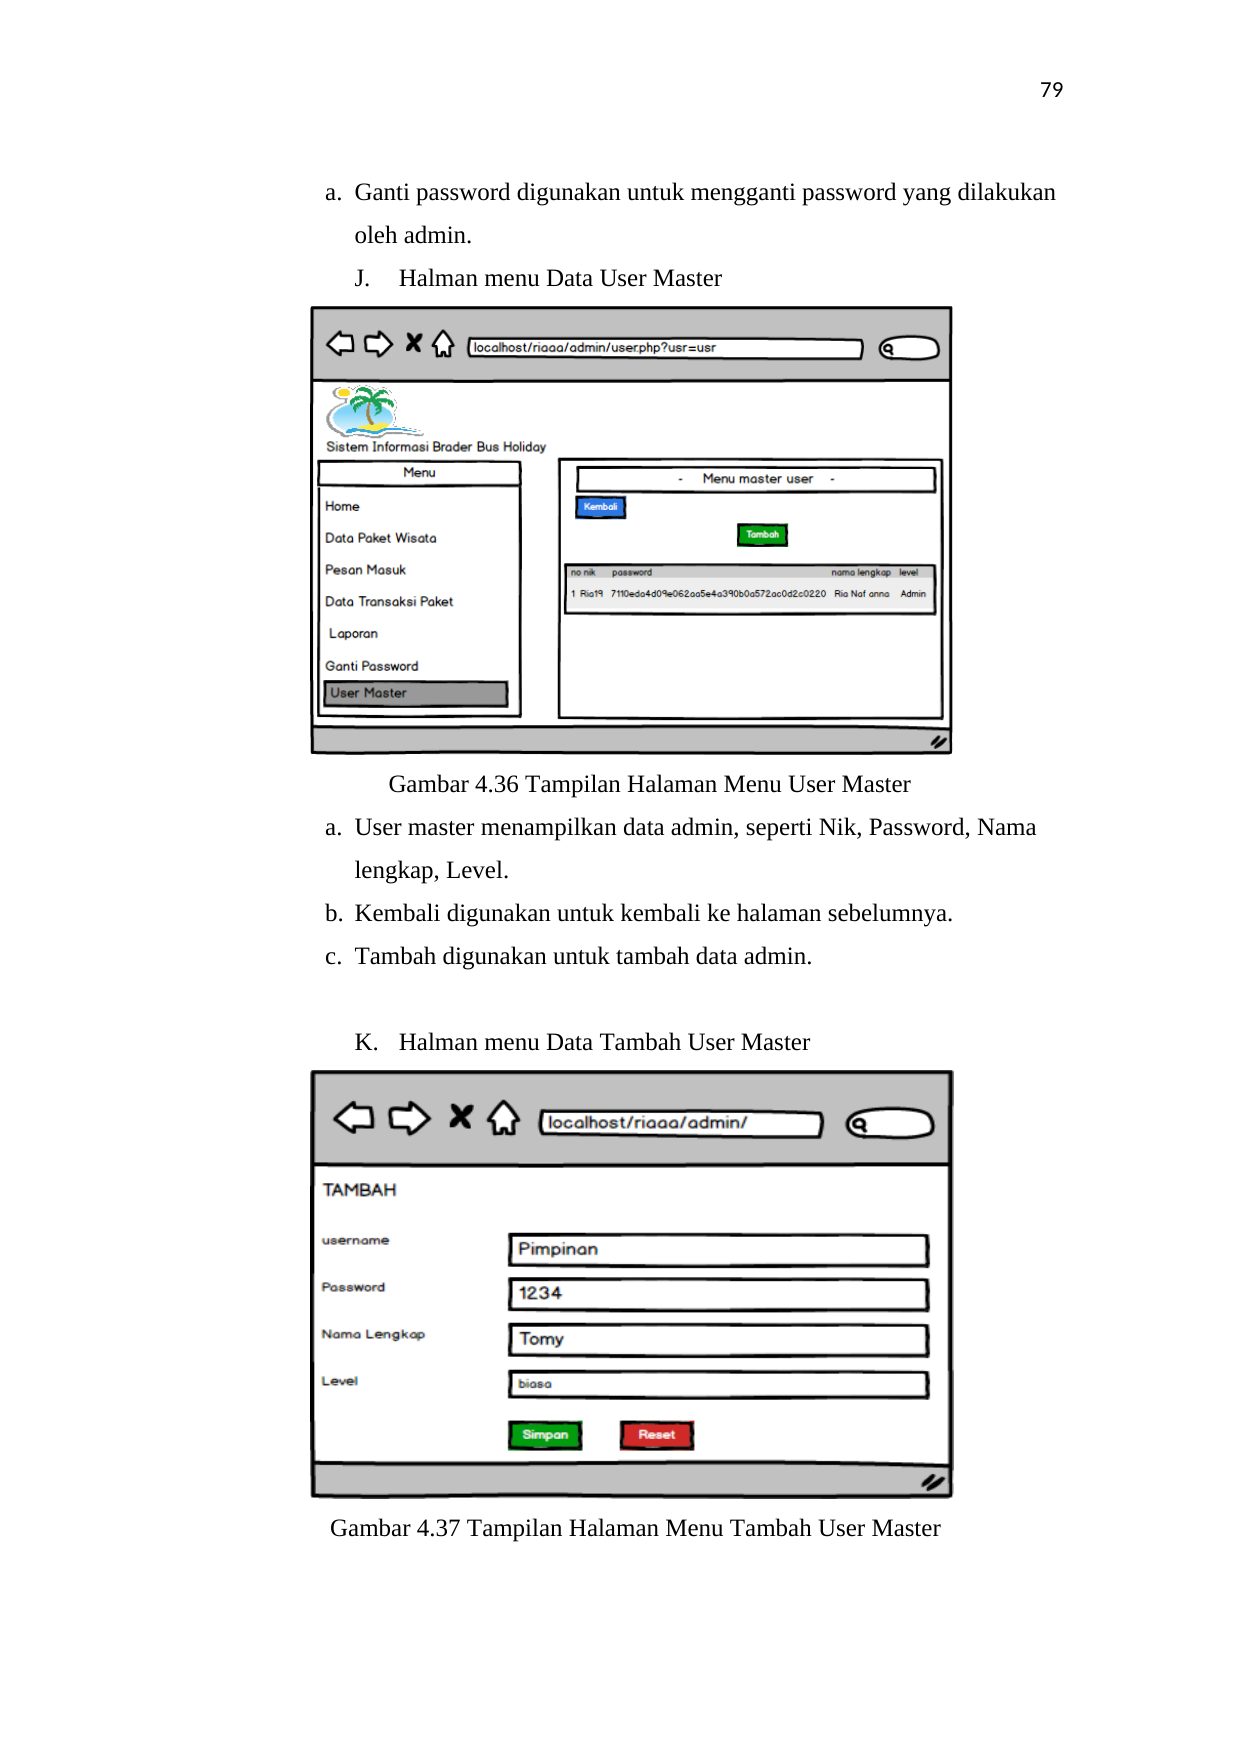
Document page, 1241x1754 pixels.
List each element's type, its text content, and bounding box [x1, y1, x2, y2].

list Halman menu Data User Master [354, 263, 1063, 292]
picture [310, 1070, 954, 1499]
text Gambar 4.37 Tampilan Halaman Menu Tambah User Master [236, 1513, 1063, 1542]
list User master menampilkan data admin, seperti Nik, Password, Nama lengkap, Level. [325, 812, 1063, 884]
list Tambah digunakan untuk tambah data admin. [325, 941, 1063, 970]
list Kembali digunakan untuk kembali ke halaman sebelumnya. [325, 898, 1063, 927]
list Halman menu Data Tambah User Master [354, 1027, 1063, 1056]
picture [310, 306, 953, 755]
list Ganti password digunakan untuk mengganti password yang dilakukan oleh admin. [325, 177, 1063, 249]
text Gambar 4.36 Tampilan Halaman Menu User Master [236, 769, 1063, 797]
